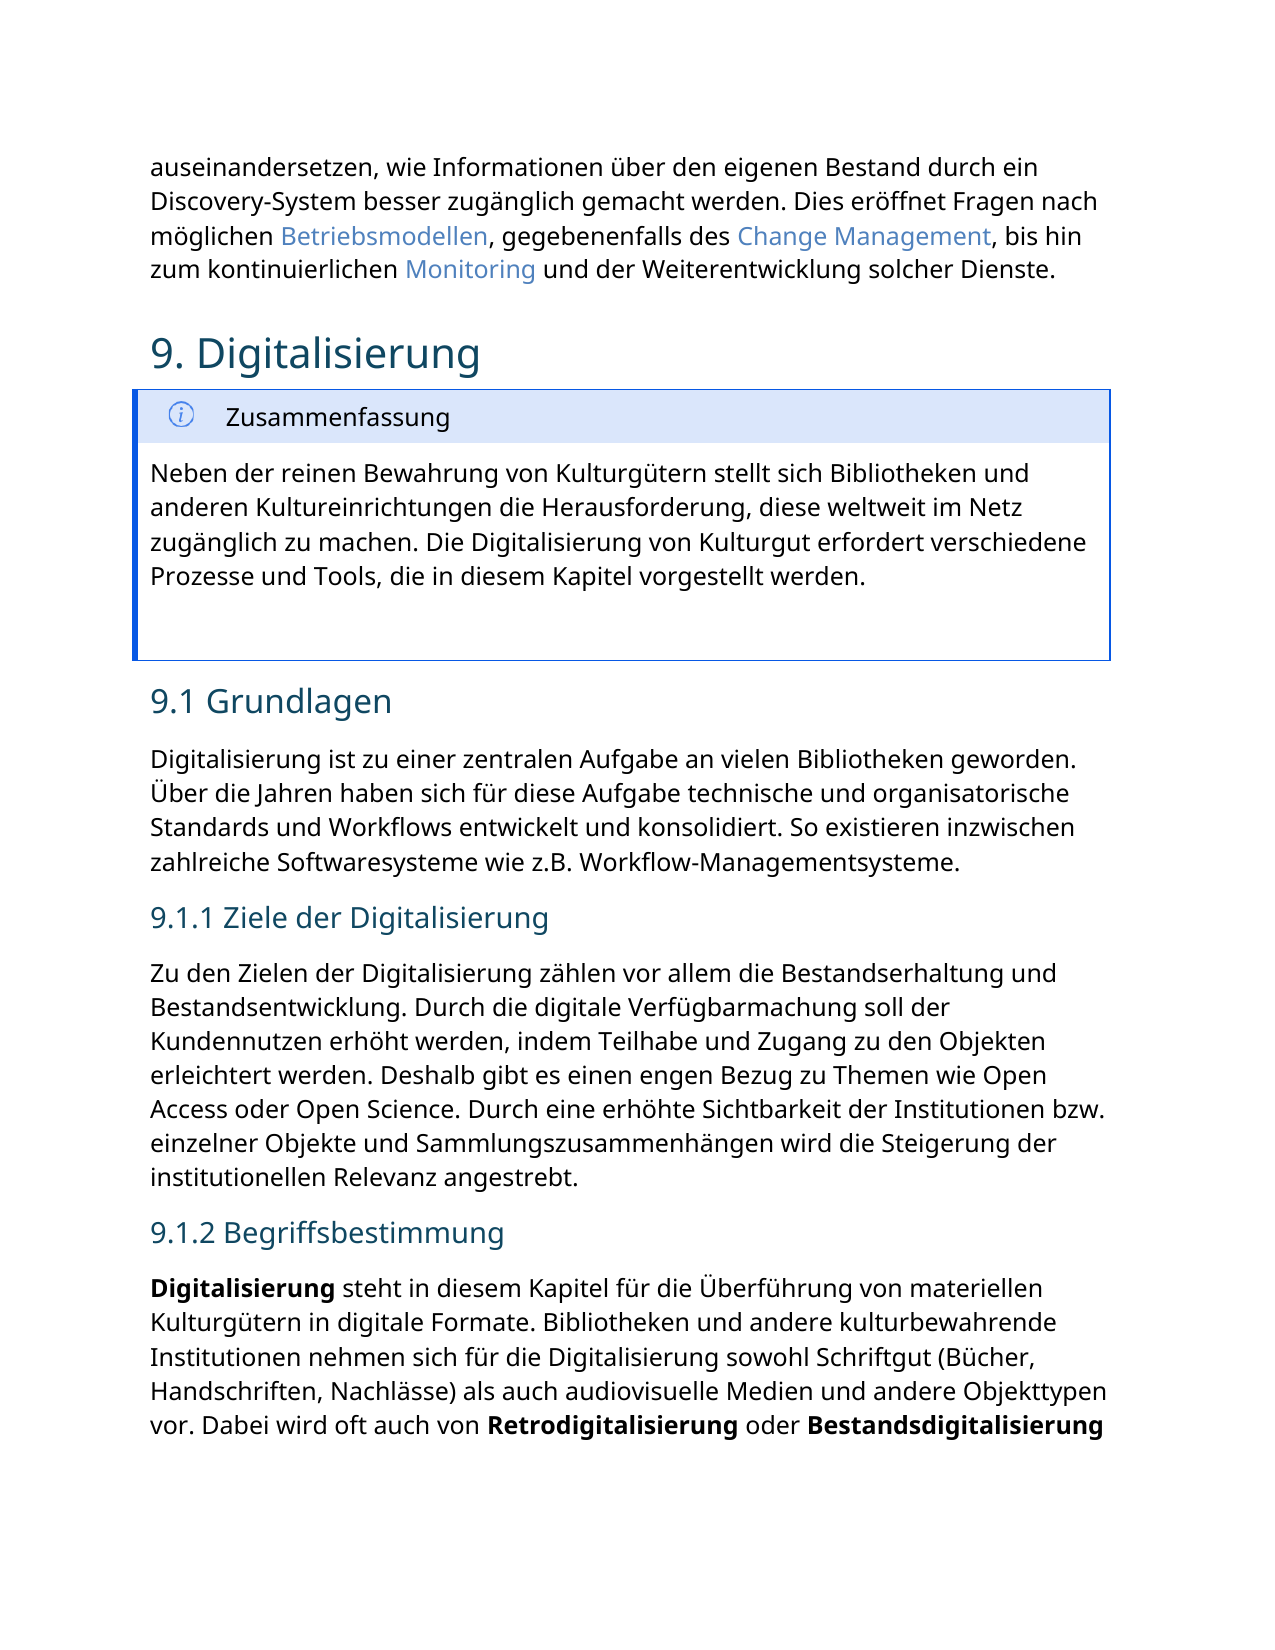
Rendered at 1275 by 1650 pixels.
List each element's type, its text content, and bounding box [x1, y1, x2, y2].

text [150, 1271, 1125, 1441]
table_cell Neben der reinen Bewahrung von Kulturgütern stellt sich Bibliotheken und anderen Kultureinrichtungen die Herausforderung, diese weltweit im Netz zugänglich zu machen. Die Digitalisierung von Kulturgut erfordert verschiedene Prozesse und Tools, die in diesem Kapitel vorgestellt werden. [138, 443, 1109, 660]
subtitle 9.1.2 Begriffsbestimmung [150, 1213, 1125, 1252]
subtitle 9.1.1 Ziele der Digitalisierung [150, 897, 1125, 937]
table_header Zusammenfassung [138, 390, 1109, 443]
subtitle 9. Digitalisierung [150, 324, 1125, 381]
picture [168, 401, 194, 427]
text Zu den Zielen der Digitalisierung zählen vor allem die Bestandserhaltung und Bestandsentwicklung. Durch die digitale Verfügbarmachung soll der Kundennutzen erhöht werden, indem Teilhabe und Zugang zu den Objekten erleichtert werden. Deshalb gibt es einen engen Bezug zu Themen wie Open Access oder Open Science. Durch eine erhöhte Sichtbarkeit der Institutionen bzw. einzelner Objekte und Sammlungszusammenhängen wird die Steigerung der institutionellen Relevanz angestrebt. [150, 955, 1125, 1194]
subtitle 9.1 Grundlagen [150, 678, 1125, 723]
text Digitalisierung ist zu einer zentralen Aufgabe an vielen Bibliotheken geworden. Über die Jahren haben sich für diese Aufgabe technische und organisatorische Standards und Workflows entwickelt und konsolidiert. So existieren inzwischen zahlreiche Softwaresysteme wie z.B. Workflow-Managementsysteme. [150, 742, 1125, 878]
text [150, 150, 1125, 286]
